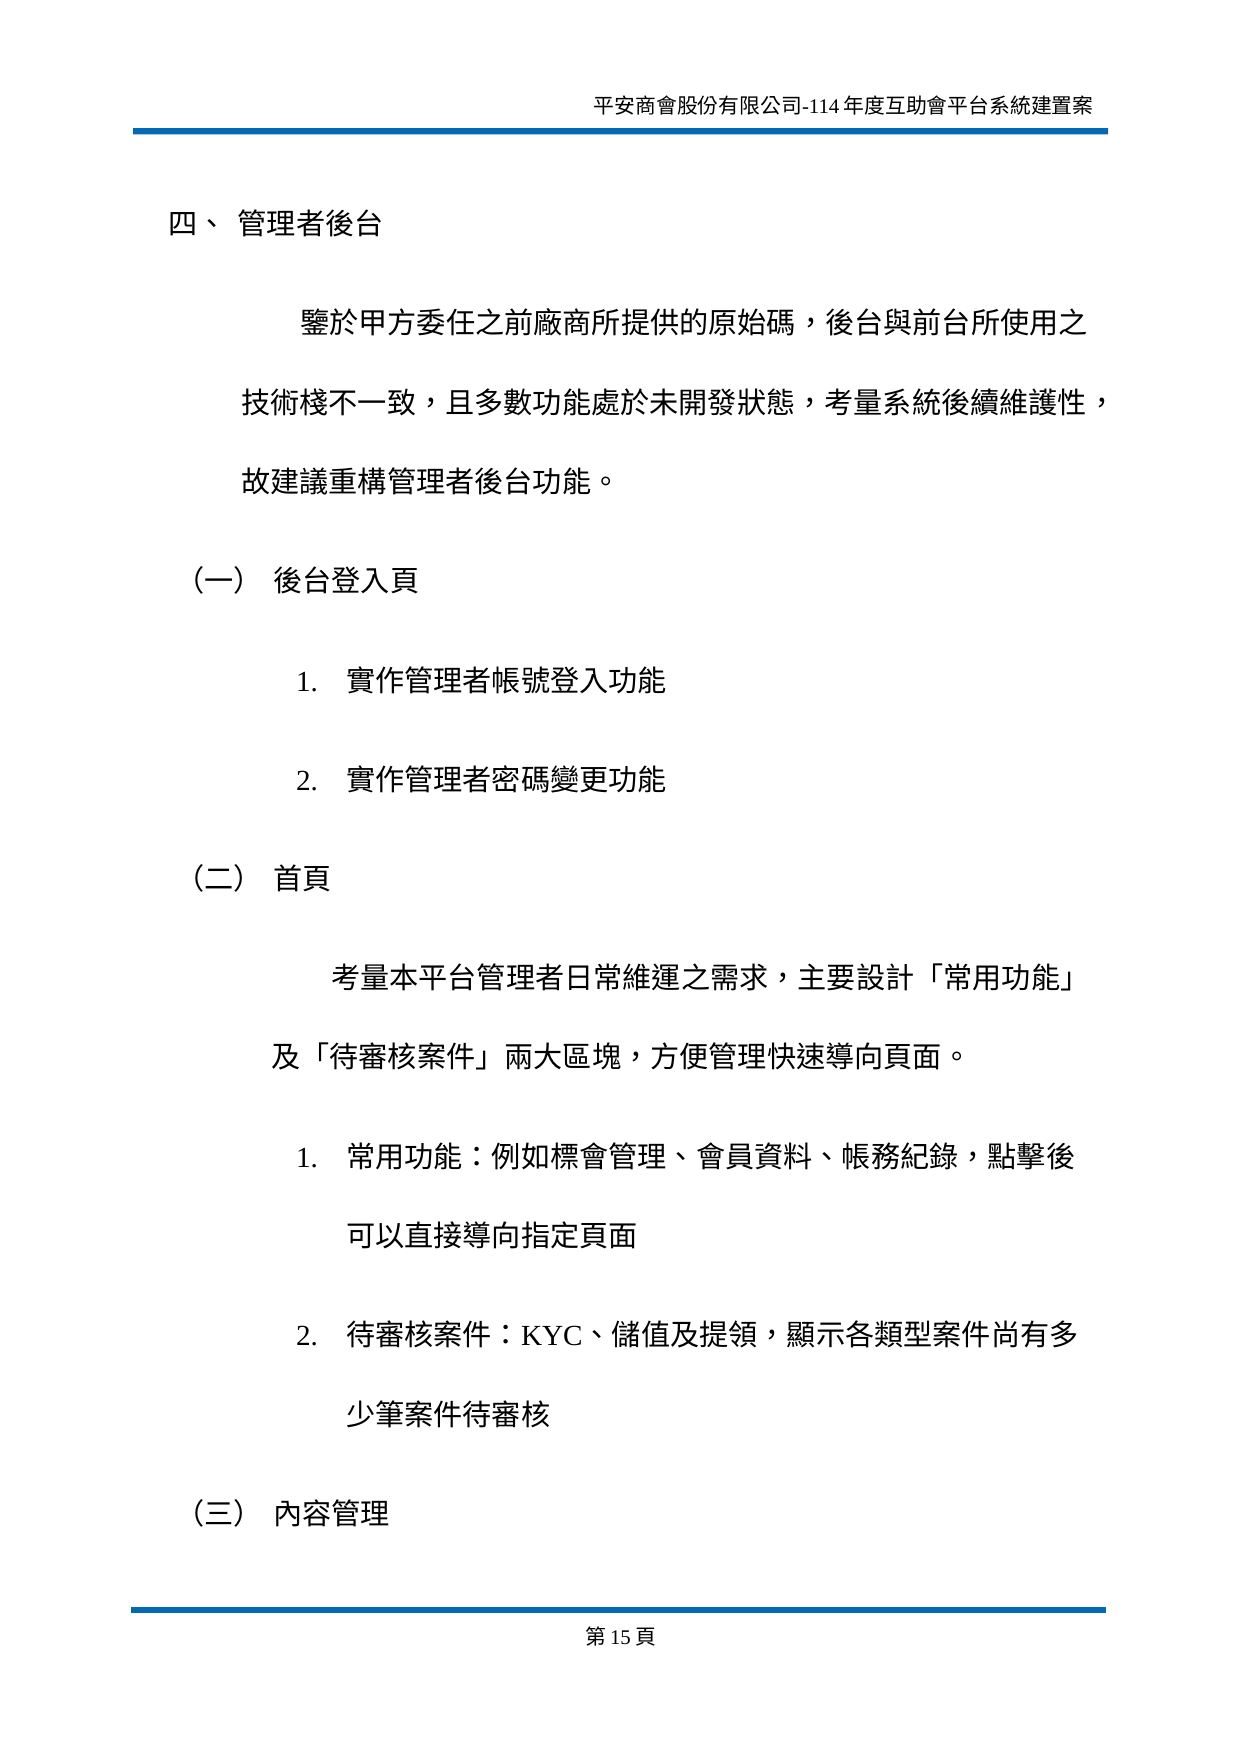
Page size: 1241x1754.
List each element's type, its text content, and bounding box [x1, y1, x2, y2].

text 首頁 [262, 837, 1090, 916]
text 內容管理 [262, 1472, 1090, 1551]
list 常用功能：例如標會管理、會員資料、帳務紀錄，點擊後可以直接導向指定頁面 [296, 1115, 1090, 1273]
list 實作管理者帳號登入功能 [296, 639, 1090, 718]
text 管理者後台 [227, 182, 1090, 262]
text 後台登入頁 [262, 539, 1090, 619]
text 考量本平台管理者日常維運之需求，主要設計「常用功能」及「待審核案件」兩大區塊，方便管理快速導向頁面。 [271, 936, 1090, 1095]
text 待審核案件：KYC、儲值及提領，顯示各類型案件尚有多少筆案件待審核 [296, 1293, 1090, 1452]
list 實作管理者密碼變更功能 [296, 738, 1090, 817]
text 鑒於甲方委任之前廠商所提供的原始碼，後台與前台所使用之技術棧不一致，且多數功能處於未開發狀態，考量系統後續維護性，故建議重構管理者後台功能。 [241, 282, 1090, 520]
